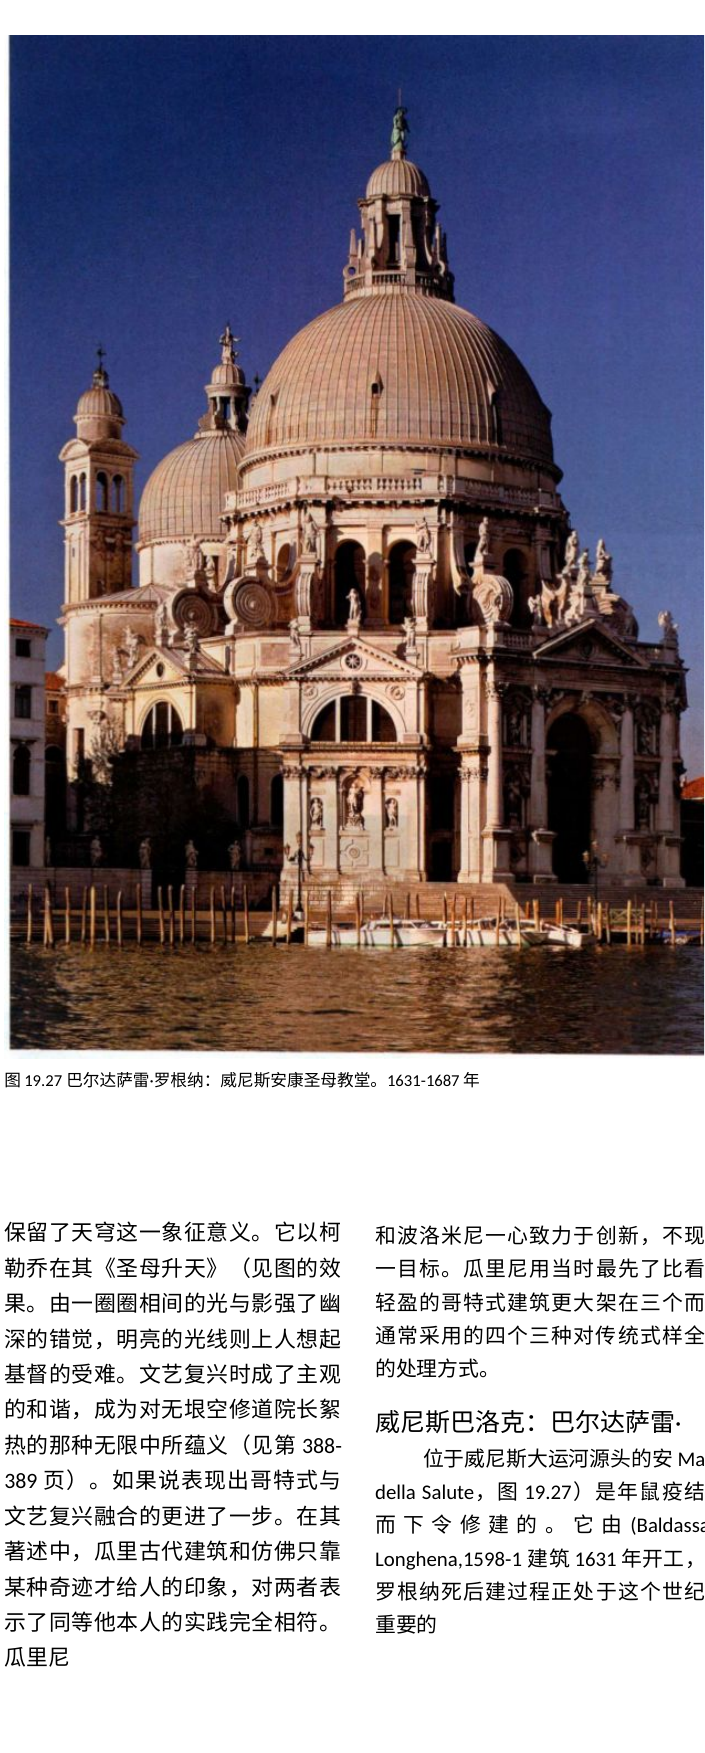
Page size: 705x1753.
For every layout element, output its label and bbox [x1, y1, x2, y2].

picture [4, 35, 705, 1059]
